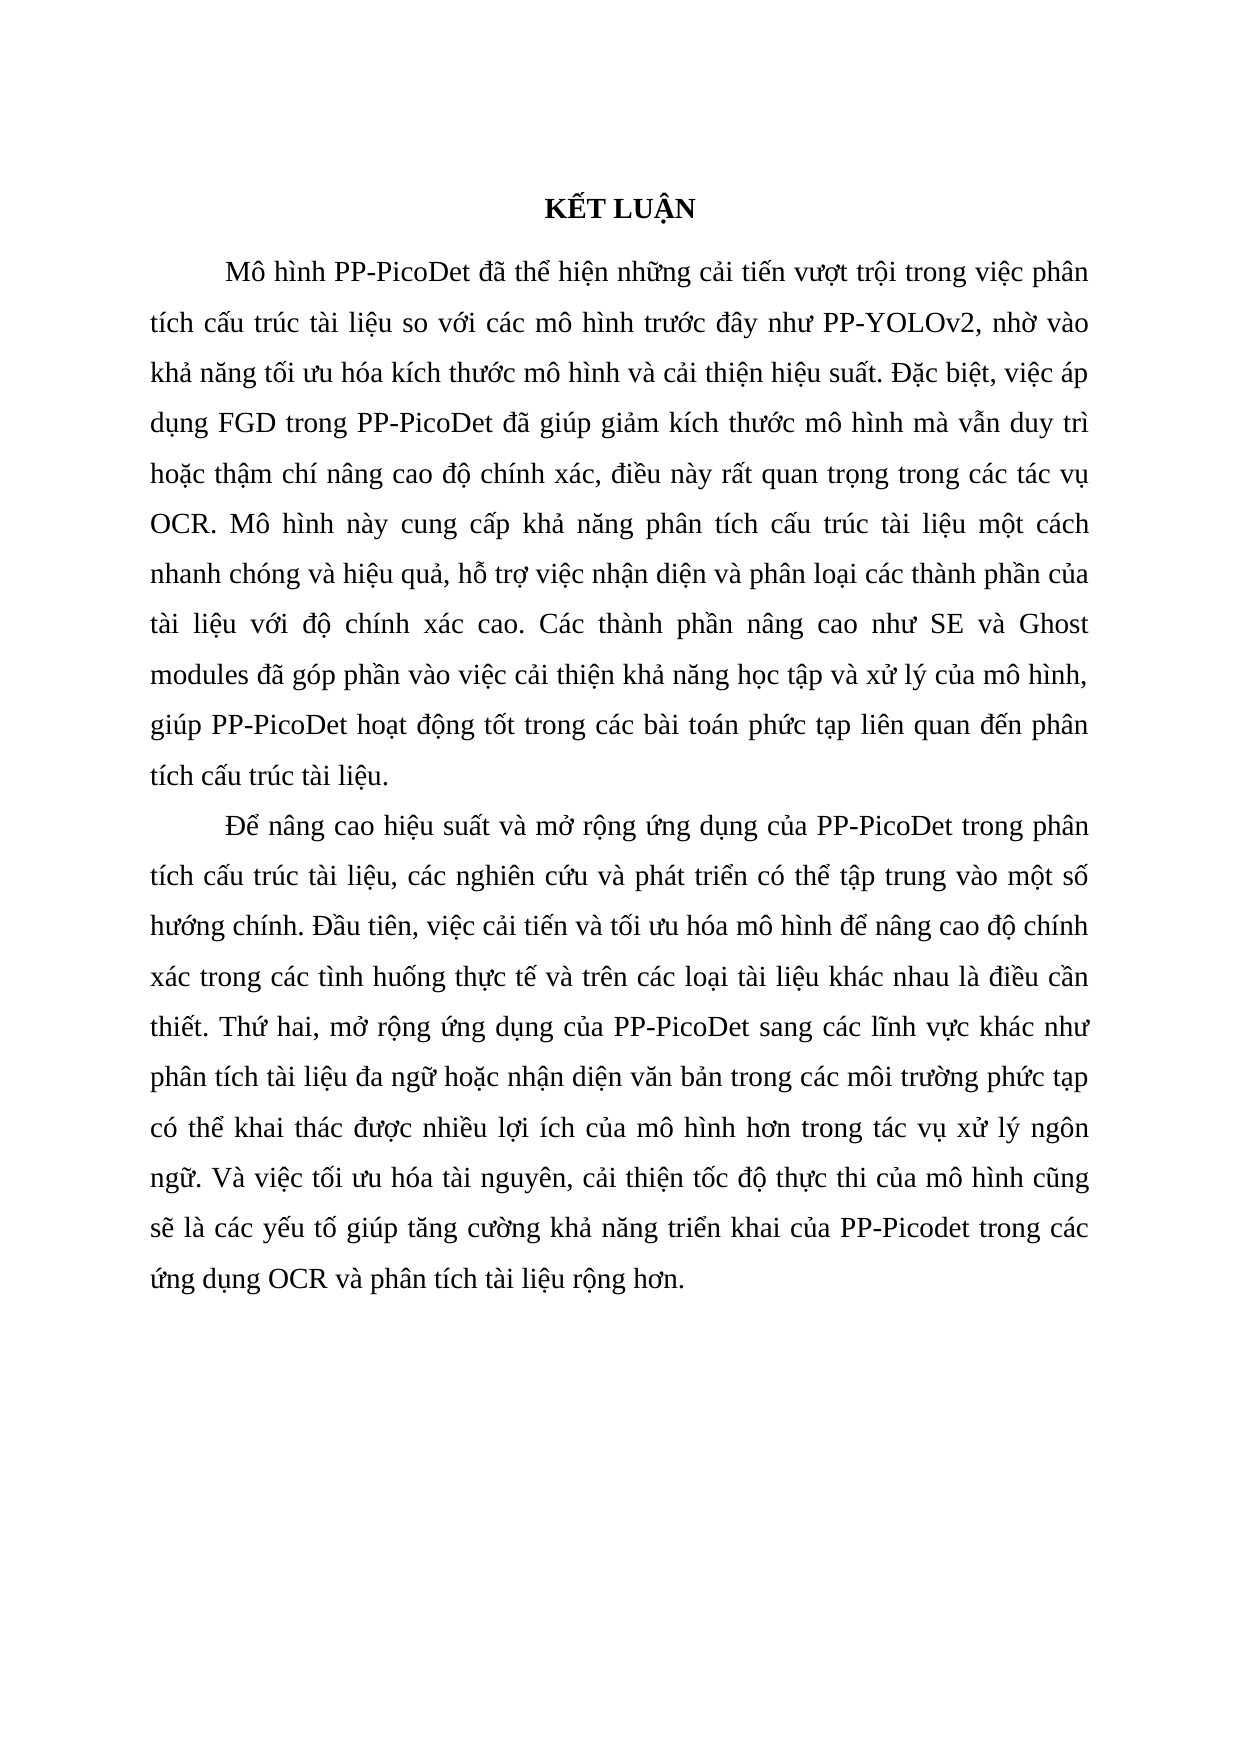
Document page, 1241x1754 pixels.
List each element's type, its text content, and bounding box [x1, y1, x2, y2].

text Để nâng cao hiệu suất và mở rộng ứng dụng của PP-PicoDet trong phân tích cấu trúc tài liệu, các nghiên cứu và phát triển có thể tập trung vào một số hướng chính. Đầu tiên, việc cải tiến và tối ưu hóa mô hình để nâng cao độ chính xác trong các tình huống thực tế và trên các loại tài liệu khác nhau là điều cần thiết. Thứ hai, mở rộng ứng dụng của PP-PicoDet sang các lĩnh vực khác như phân tích tài liệu đa ngữ hoặc nhận diện văn bản trong các môi trường phức tạp có thể khai thác được nhiều lợi ích của mô hình hơn trong tác vụ xử lý ngôn ngữ. Và việc tối ưu hóa tài nguyên, cải thiện tốc độ thực thi của mô hình cũng sẽ là các yếu tố giúp tăng cường khả năng triển khai của PP-Picodet trong các ứng dụng OCR và phân tích tài liệu rộng hơn. [150, 808, 1090, 1294]
text Mô hình PP-PicoDet đã thể hiện những cải tiến vượt trội trong việc phân tích cấu trúc tài liệu so với các mô hình trước đây như PP-YOLOv2, nhờ vào khả năng tối ưu hóa kích thước mô hình và cải thiện hiệu suất. Đặc biệt, việc áp dụng FGD trong PP-PicoDet đã giúp giảm kích thước mô hình mà vẫn duy trì hoặc thậm chí nâng cao độ chính xác, điều này rất quan trọng trong các tác vụ OCR. Mô hình này cung cấp khả năng phân tích cấu trúc tài liệu một cách nhanh chóng và hiệu quả, hỗ trợ việc nhận diện và phân loại các thành phần của tài liệu với độ chính xác cao. Các thành phần nâng cao như SE và Ghost modules đã góp phần vào việc cải thiện khả năng học tập và xử lý của mô hình, giúp PP-PicoDet hoạt động tốt trong các bài toán phức tạp liên quan đến phân tích cấu trúc tài liệu. [150, 254, 1090, 791]
subtitle KẾT LUẬN [150, 192, 1090, 225]
